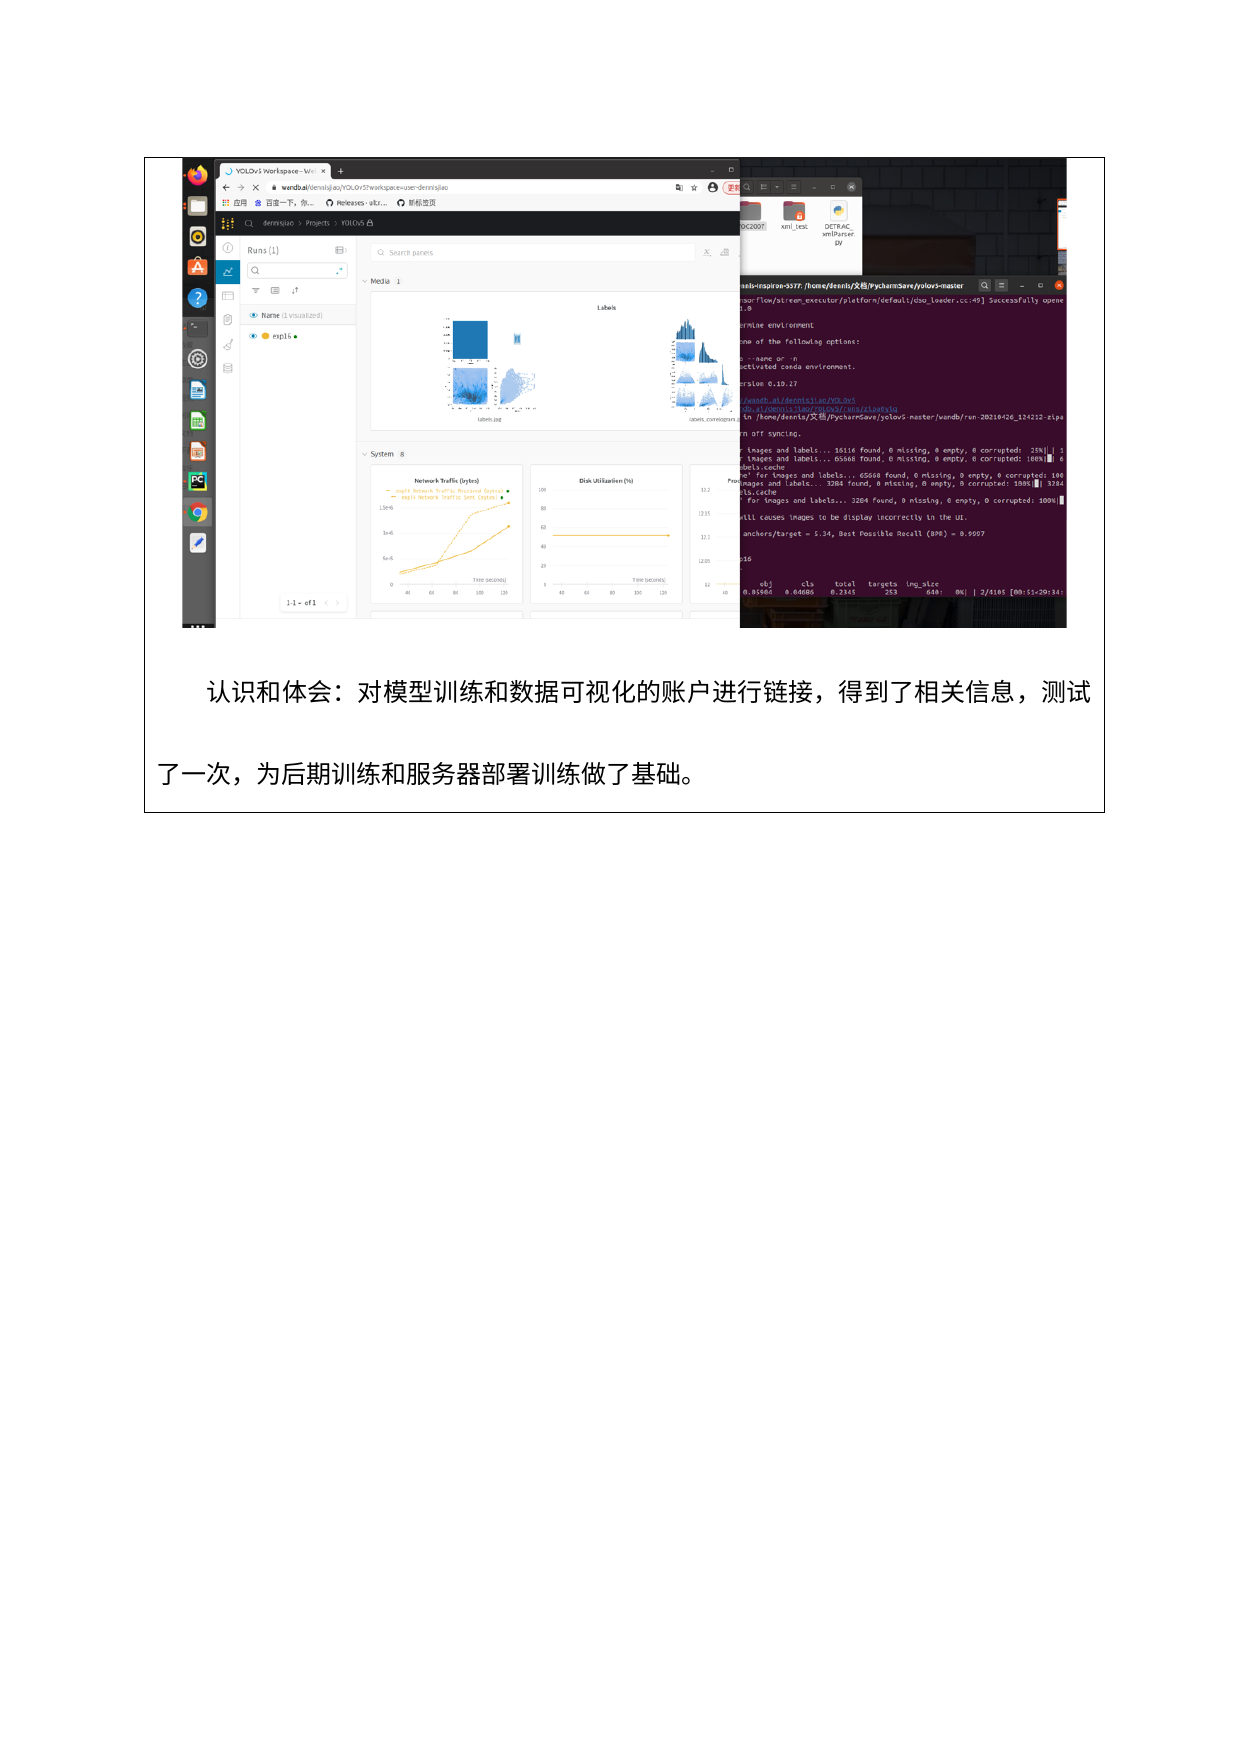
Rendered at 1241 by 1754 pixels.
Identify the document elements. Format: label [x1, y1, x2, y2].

table_header [145, 158, 1104, 812]
picture [182, 157, 1067, 628]
